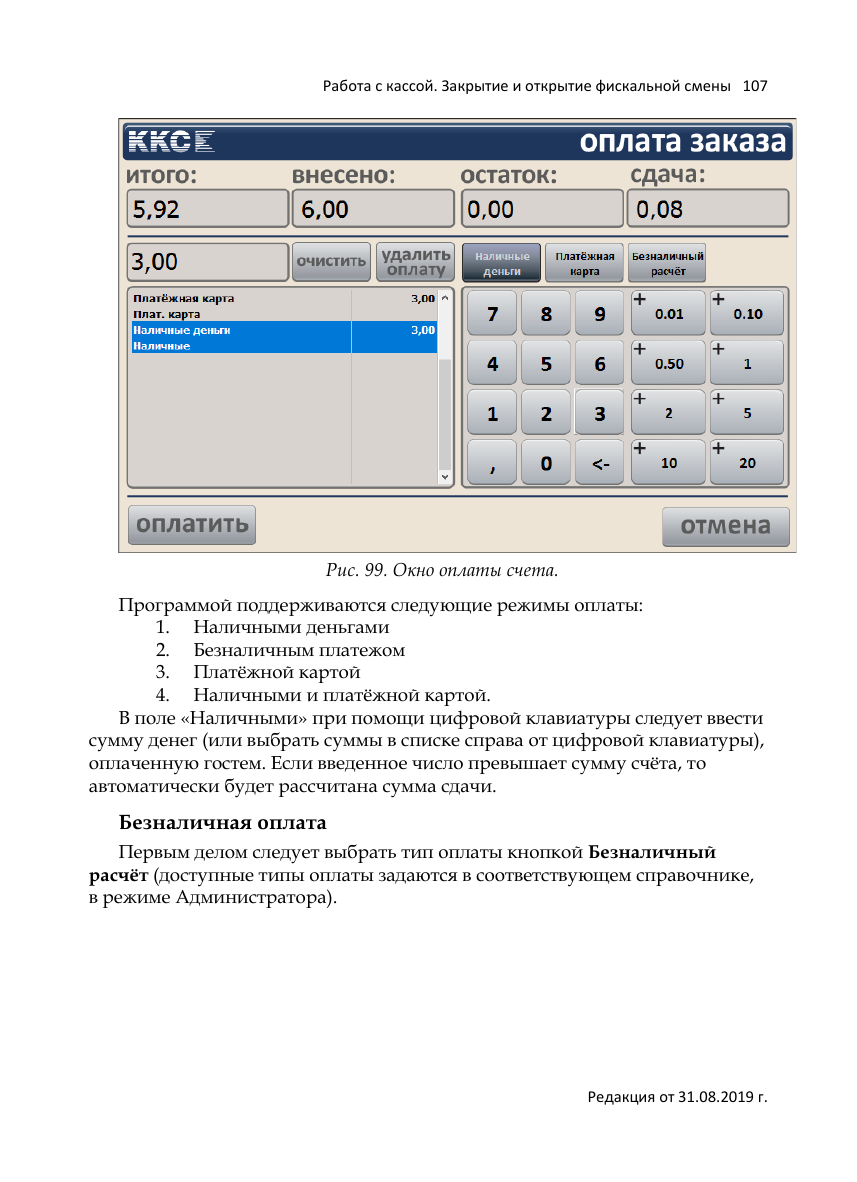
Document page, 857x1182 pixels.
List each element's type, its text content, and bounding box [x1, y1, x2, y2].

list Наличными деньгами [156, 616, 768, 639]
text Рис. 90. Окно оплаты счета. [89, 559, 768, 581]
subtitle Безналичная оплата [89, 810, 768, 835]
picture [118, 118, 797, 553]
list Наличными и платёжной картой. [156, 684, 768, 707]
text В поле «Наличными» при помощи цифровой клавиатуры следует ввести сумму денег (или выбрать суммы в списке справа от цифровой клавиатуры), оплаченную гостем. Если введенное число превышает сумму счёта, то автоматически будет рассчитана сумма сдачи. [89, 707, 768, 797]
text Первым делом следует выбрать тип оплаты кнопкой Безналичный расчёт (доступные типы оплаты задаются в соответствующем справочнике, в режиме Администратора). [89, 841, 768, 909]
list Платёжной картой [156, 662, 768, 684]
text Программой поддерживаются следующие режимы оплаты: [89, 594, 768, 616]
list Безналичным платежом [156, 639, 768, 662]
